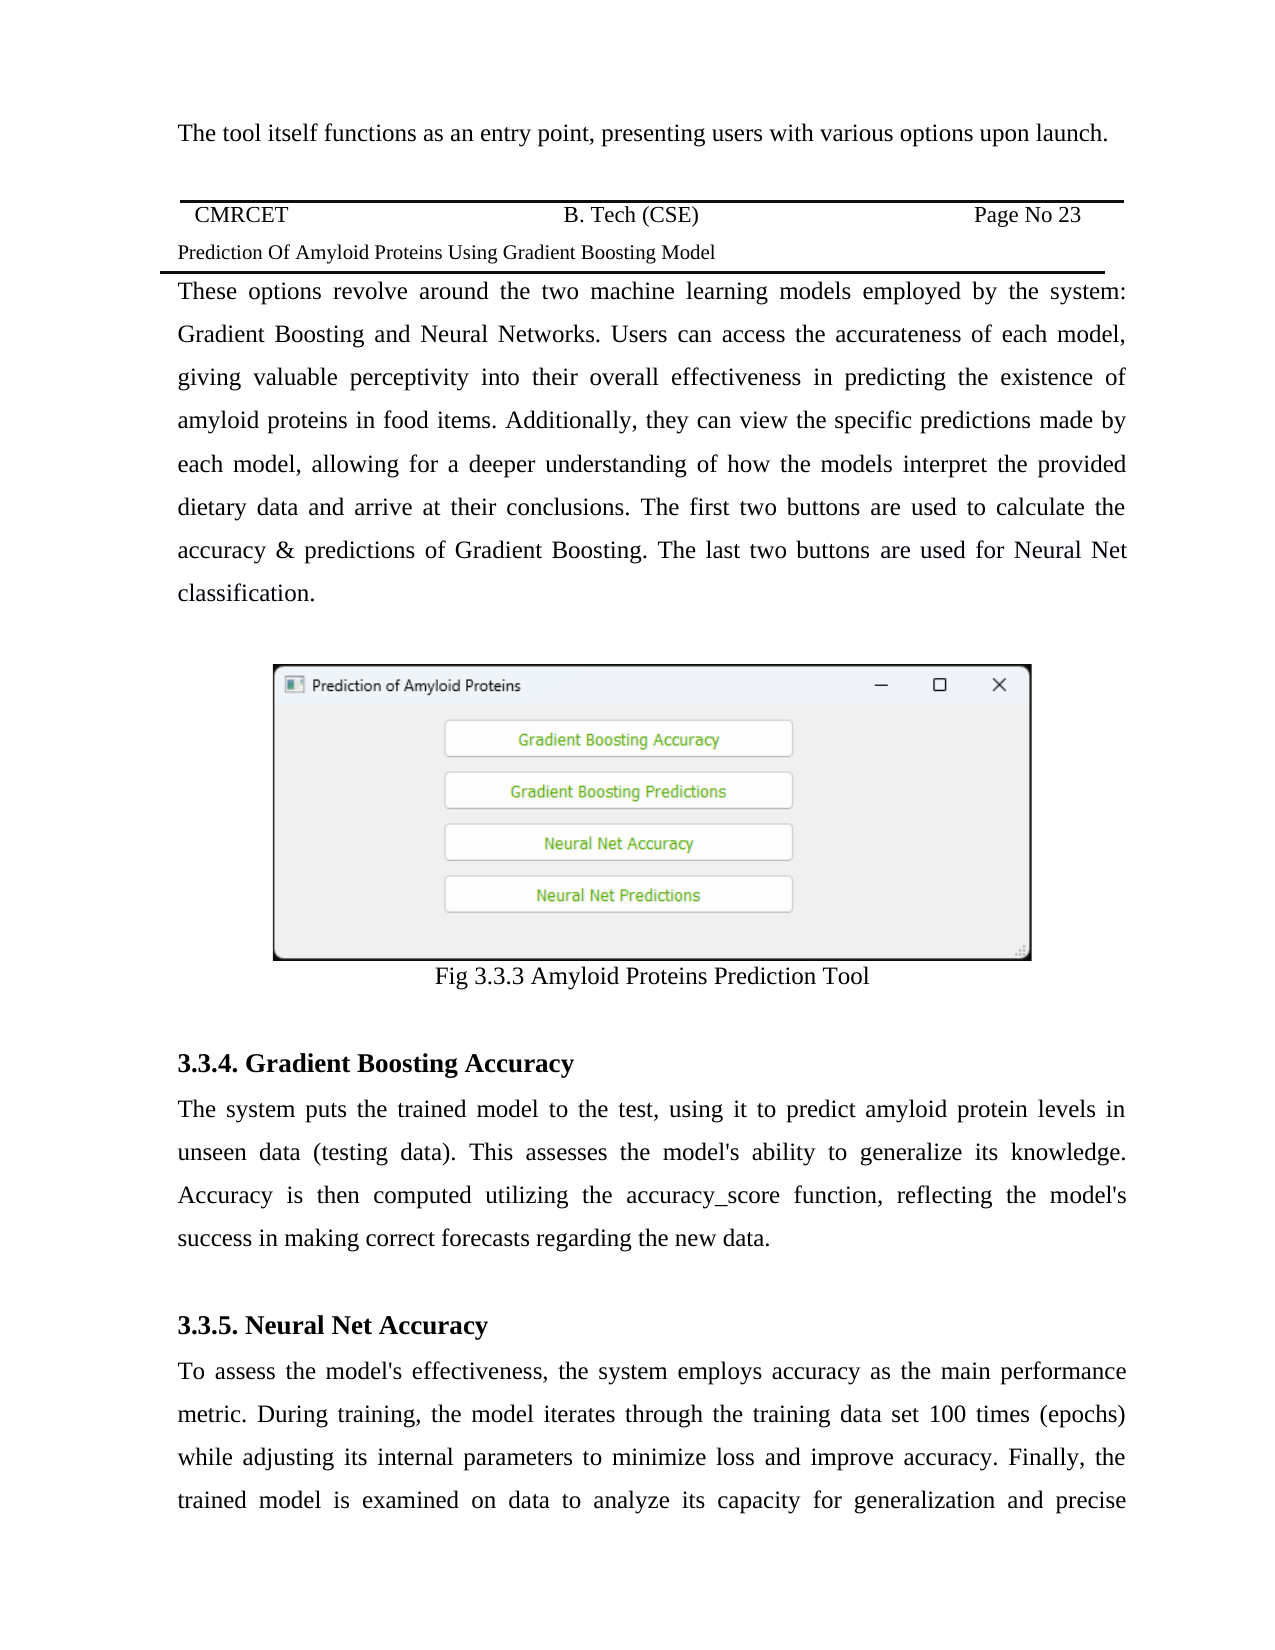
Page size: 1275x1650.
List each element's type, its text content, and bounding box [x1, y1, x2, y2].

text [177, 1356, 1127, 1514]
text CMRCET B. Tech (CSE) Page No 23 [177, 201, 1127, 227]
text 3.3.4. Gradient Boosting Accuracy [177, 1047, 1127, 1078]
text 3.3.5. Neural Net Accuracy [177, 1309, 1127, 1341]
text The tool itself functions as an entry point, presenting users with various options upon launch. [177, 118, 1127, 147]
text Prediction Of Amyloid Proteins Using Gradient Boosting Model [177, 240, 1127, 264]
picture [272, 664, 1032, 961]
text Fig 3.3.3 Amyloid Proteins Prediction Tool [177, 961, 1127, 989]
text The system puts the trained model to the test, using it to predict amyloid protein levels in unseen data (testing data). This assesses the model's ability to generalize its knowledge. Accuracy is then computed utilizing the accuracy_score function, reflecting the model's success in making correct forecasts regarding the new data. [177, 1094, 1127, 1252]
text These options revolve around the two machine learning models employed by the system: Gradient Boosting and Neural Networks. Users can access the accurateness of each model, giving valuable perceptivity into their overall effectiveness in predicting the existence of amyloid proteins in food items. Additionally, they can view the specific predictions made by each model, allowing for a deeper understanding of how the models interpret the provided dietary data and arrive at their conclusions. The first two buttons are used to calculate the accuracy & predictions of Gradient Boosting. The last two buttons are used for Neural Net classification. [177, 276, 1127, 607]
